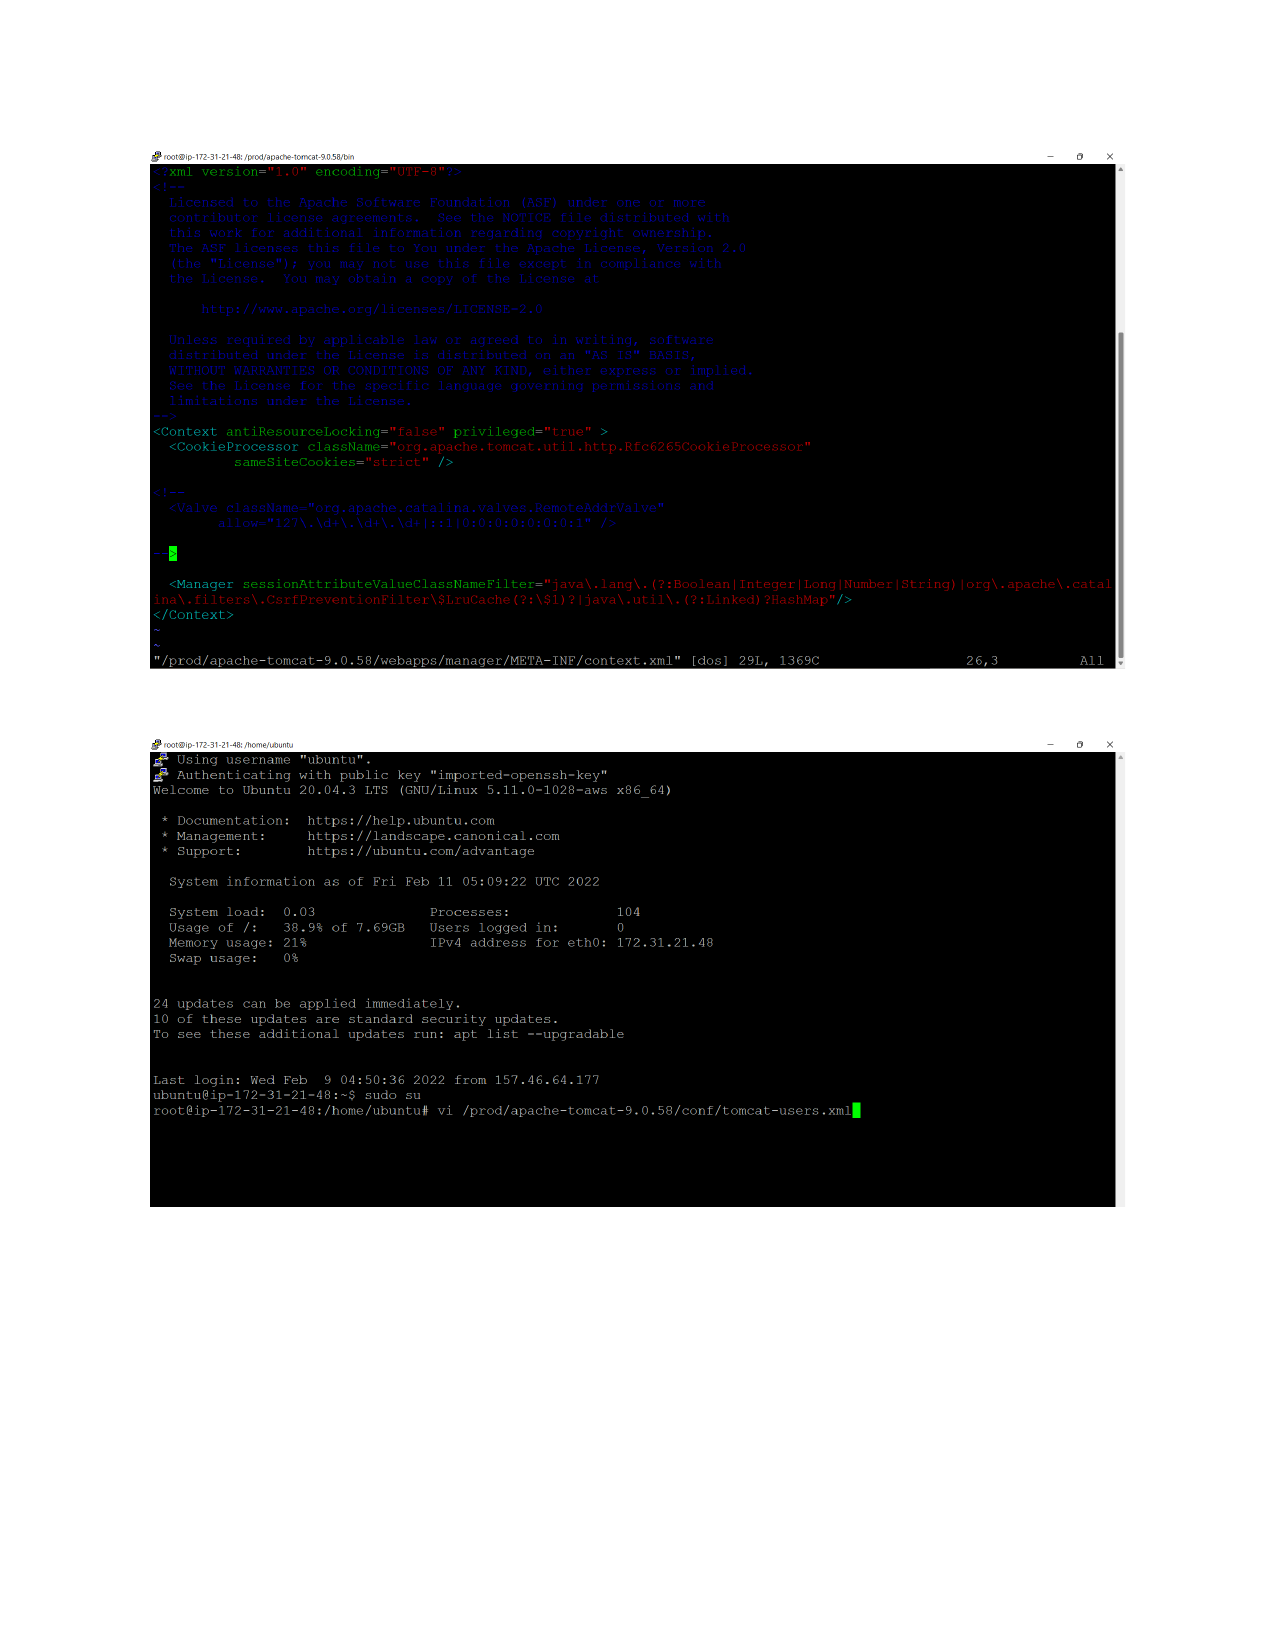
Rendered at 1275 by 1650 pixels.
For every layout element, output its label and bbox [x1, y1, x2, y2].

picture [150, 150, 1125, 669]
picture [150, 737, 1125, 1207]
